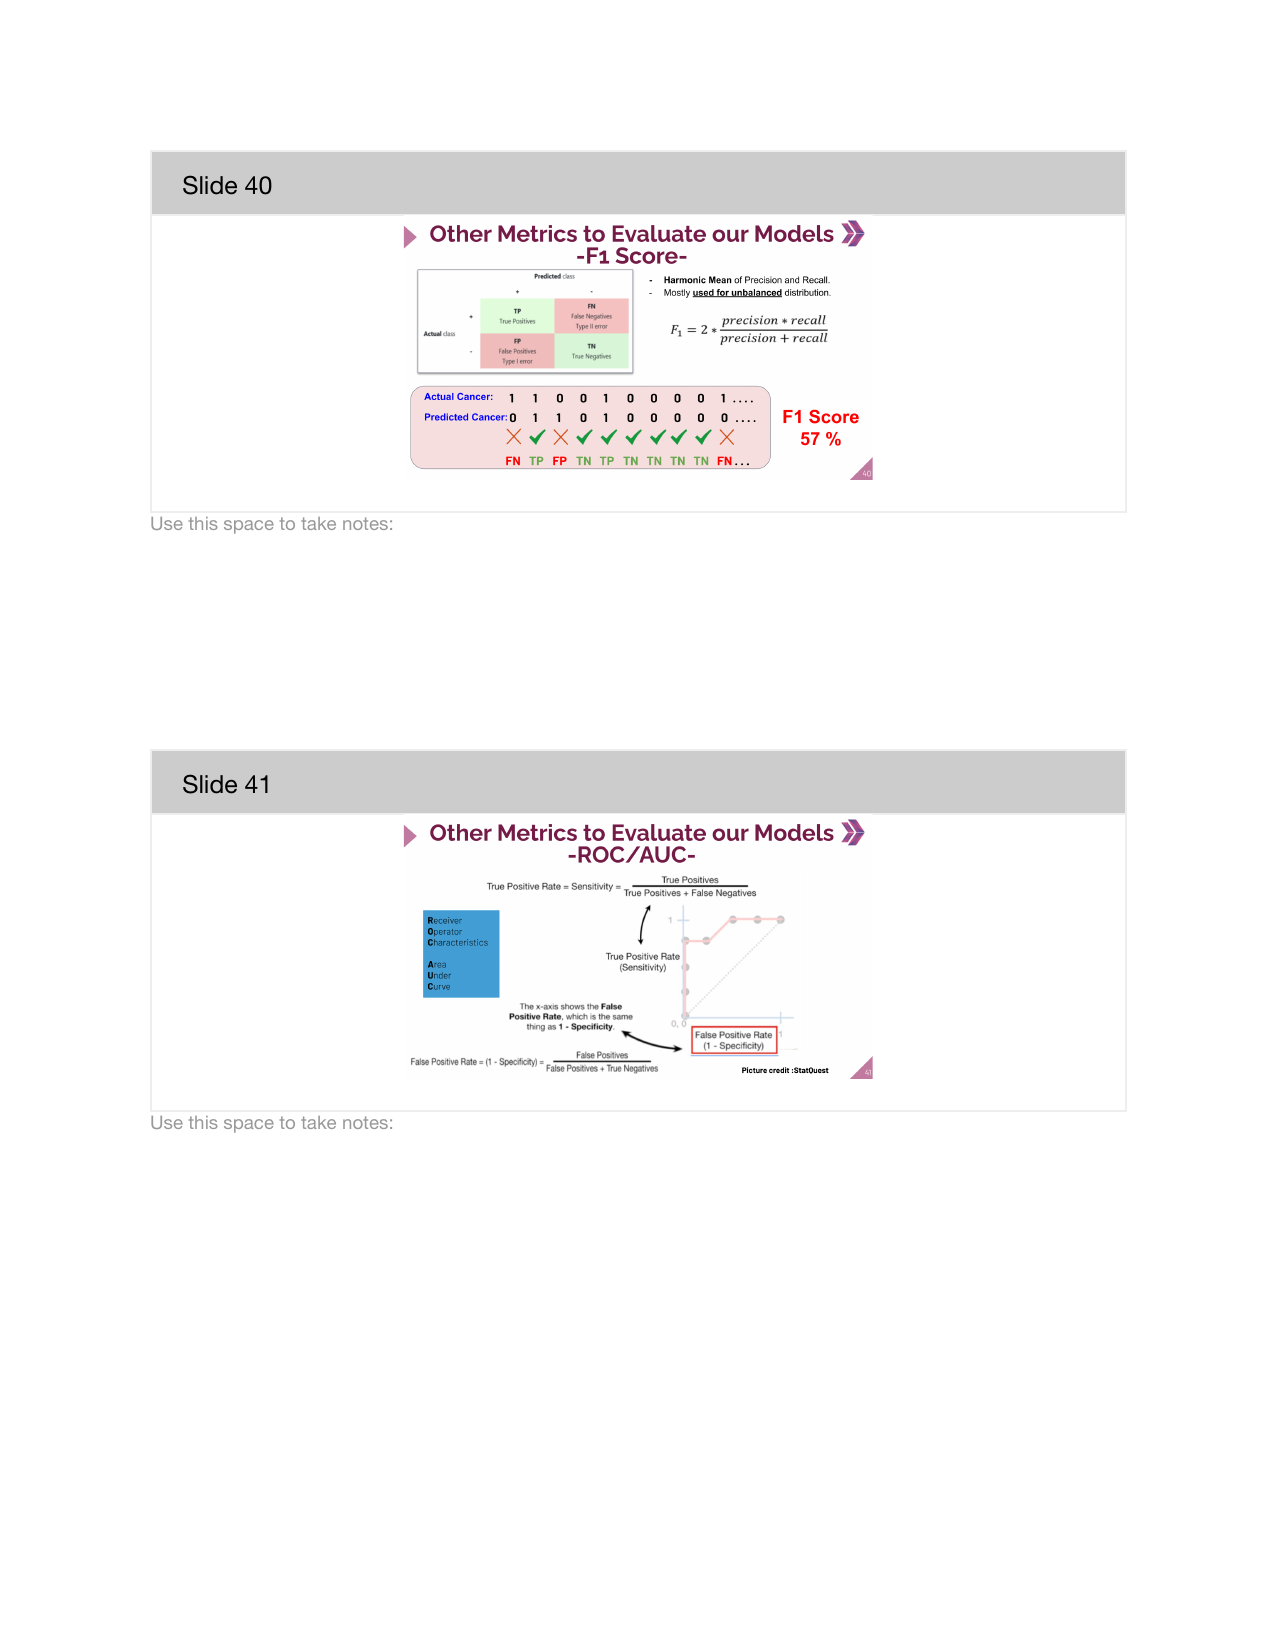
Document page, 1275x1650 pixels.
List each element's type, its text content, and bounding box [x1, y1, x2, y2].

picture [403, 814, 873, 1079]
table_cell [152, 216, 1125, 511]
picture [403, 215, 873, 480]
table_header Slide 41 [152, 751, 1125, 813]
table_header Slide 40 [152, 152, 1125, 214]
text Use this space to take notes: [150, 1112, 1125, 1135]
text Use this space to take notes: [150, 513, 1125, 536]
table_cell [152, 815, 1125, 1110]
